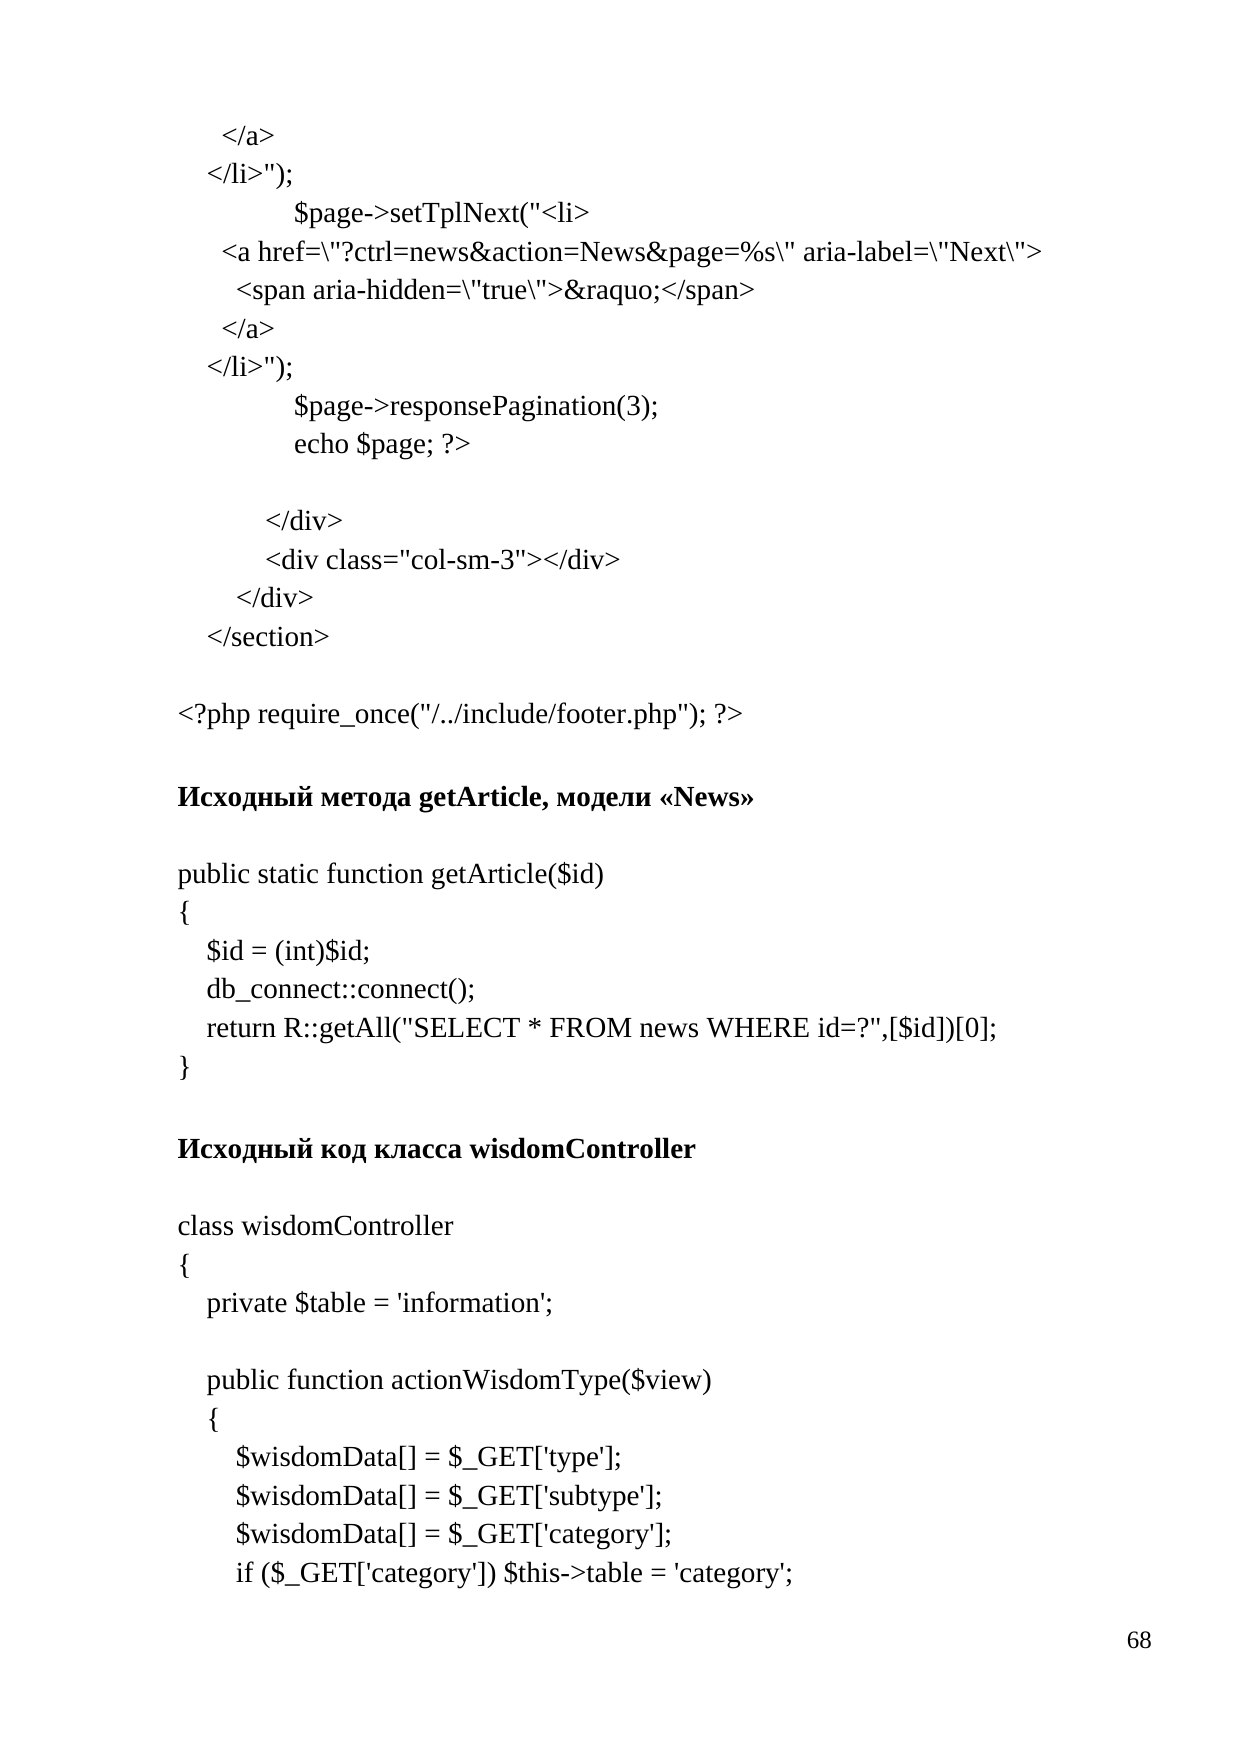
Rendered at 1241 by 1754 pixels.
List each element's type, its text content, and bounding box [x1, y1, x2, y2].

text public static function getArticle($id) { $id = (int)$id; db_connect::connect(); return R::getAll("SELECT * FROM news WHERE id=?",[$id])[0]; } [177, 856, 1152, 1082]
list Исходный код класса wisdomController [177, 1131, 1152, 1165]
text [177, 118, 1152, 730]
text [177, 1208, 1152, 1589]
list Исходный метода getArticle, модели «News» [177, 779, 1152, 812]
